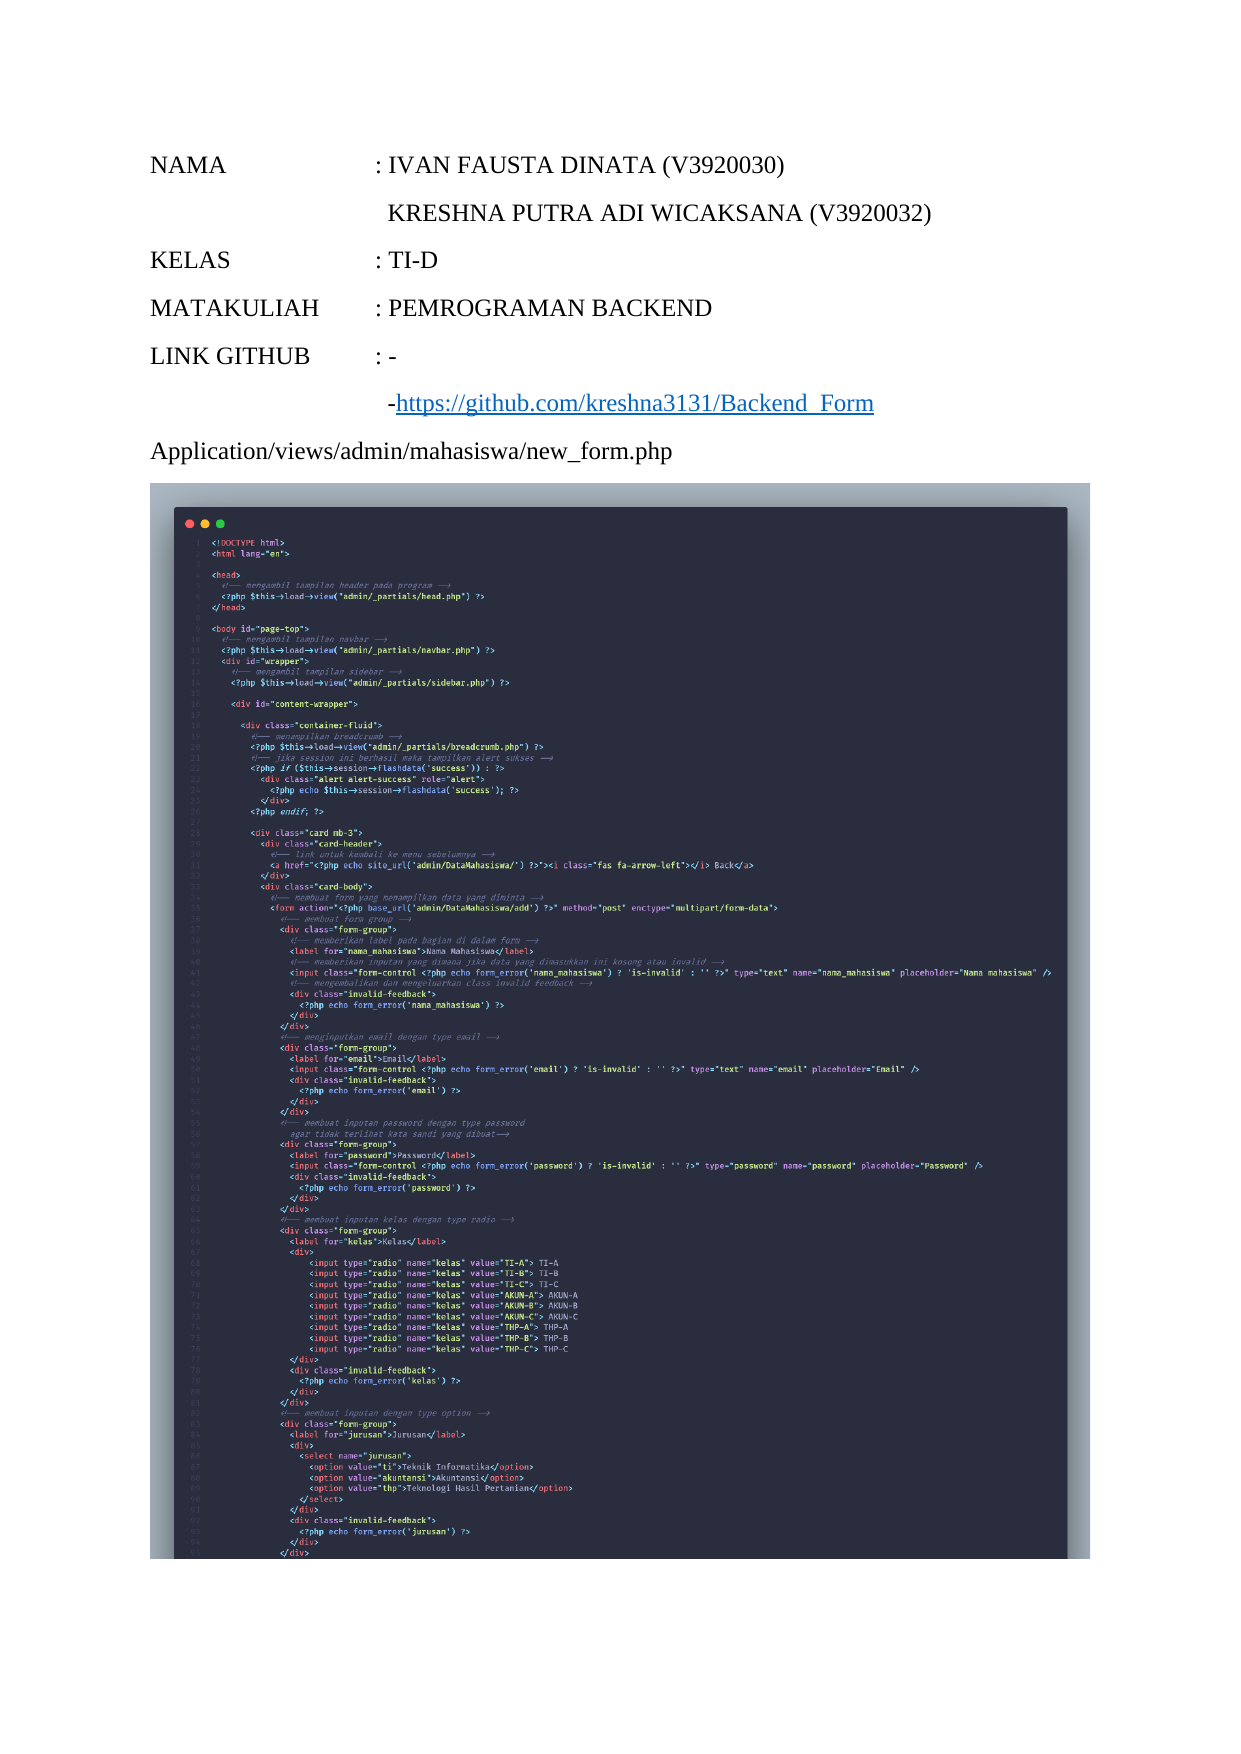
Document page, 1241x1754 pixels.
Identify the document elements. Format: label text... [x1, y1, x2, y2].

text -https://github.com/kreshna3131/Backend_Form [150, 388, 1090, 417]
text LINK GITHUB : - [150, 341, 1090, 369]
text Application/views/admin/mahasiswa/new_form.php [150, 436, 1090, 465]
text KELAS : TI-D [150, 245, 1090, 274]
text MATAKULIAH : PEMROGRAMAN BACKEND [150, 293, 1090, 322]
text KRESHNA PUTRA ADI WICAKSANA (V3920032) [150, 198, 1090, 226]
text NAMA : IVAN FAUSTA DINATA (V3920030) [150, 150, 1090, 179]
picture [150, 483, 1091, 1559]
